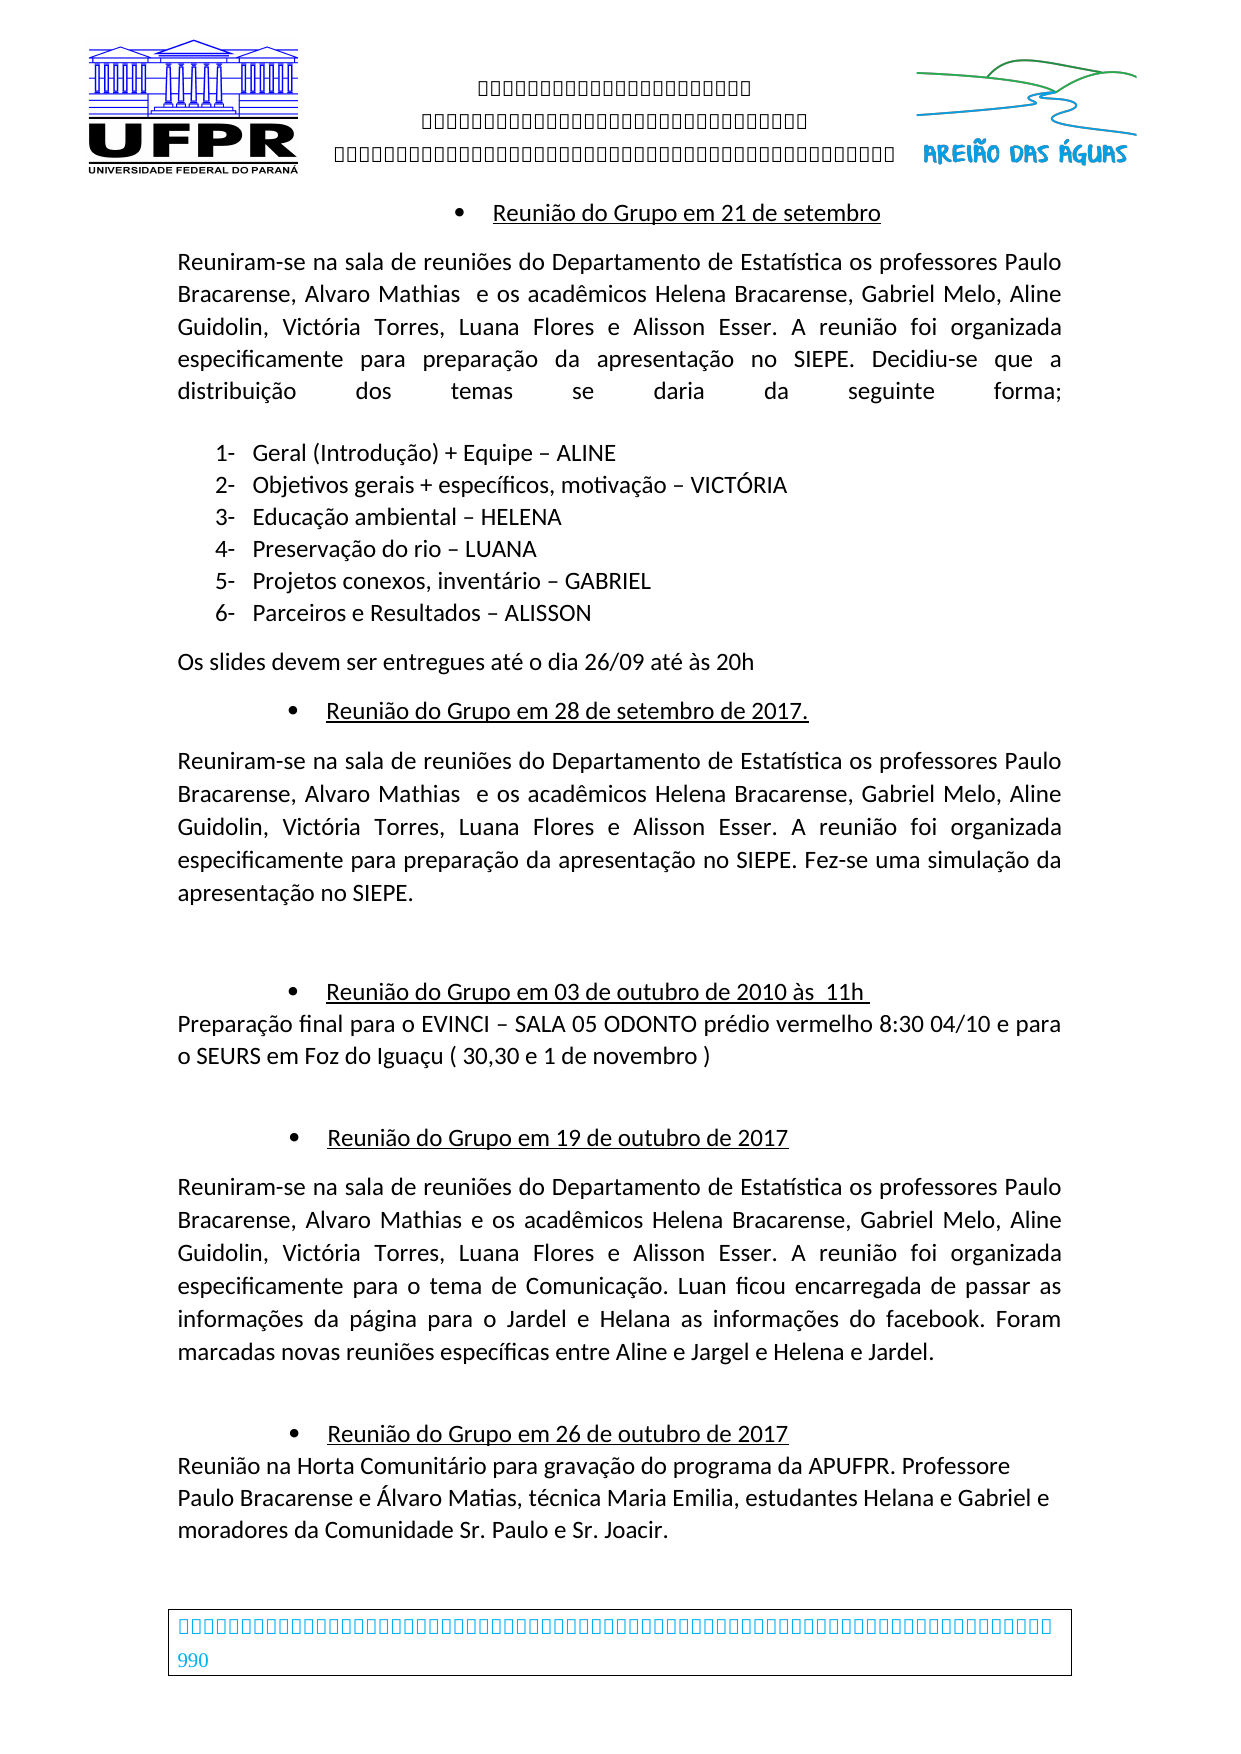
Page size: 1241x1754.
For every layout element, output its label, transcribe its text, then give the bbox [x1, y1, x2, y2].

picture [344, 1619, 351, 1632]
picture [994, 1619, 1001, 1632]
picture [894, 1619, 901, 1632]
list Preparação final para o EVINCI – SALA 05 ODONTO prédio vermelho 8:30 04/10 e para o SEURS em Foz do Iguaçu ( 30,30 e 1 de novembro ) [177, 1008, 1063, 1071]
picture [329, 1619, 336, 1632]
picture [279, 1619, 286, 1632]
picture [904, 1619, 911, 1632]
picture [719, 1619, 726, 1632]
picture [694, 1619, 701, 1632]
picture [769, 1619, 776, 1632]
picture [1029, 1619, 1036, 1632]
list Geral (Introdução) + Equipe – ALINE [215, 437, 1063, 468]
picture [419, 1619, 426, 1632]
picture [879, 1619, 886, 1632]
picture [929, 1619, 936, 1632]
picture [229, 1619, 236, 1632]
list Reunião na Horta Comunitário para gravação do programa da APUFPR. Professore Paulo Bracarense e Álvaro Matias, técnica Maria Emilia, estudantes Helana e Gabriel e moradores da Comunidade Sr. Paulo e Sr. Joacir. [177, 1450, 1063, 1575]
picture [979, 1619, 986, 1632]
picture [179, 1619, 186, 1632]
picture [86, 38, 300, 177]
picture [944, 1619, 951, 1632]
text Reuniram-se na sala de reuniões do Departamento de Estatística os professores Paulo Bracarense, Alvaro Mathias e os acadêmicos Helena Bracarense, Gabriel Melo, Aline Guidolin, Victória Torres, Luana Flores e Alisson Esser. A reunião foi organizada especificamente para o tema de Comunicação. Luan ficou encarregada de passar as informações da página para o Jardel e Helana as informações do facebook. Foram marcadas novas reuniões específicas entre Aline e Jargel e Helena e Jardel. [177, 1171, 1063, 1366]
picture [729, 1619, 736, 1632]
picture [916, 96, 1137, 183]
list Parceiros e Resultados – ALISSON [215, 597, 1063, 628]
picture [519, 1619, 526, 1632]
picture [669, 1619, 676, 1632]
picture [429, 1619, 436, 1632]
picture [829, 1619, 836, 1632]
picture [619, 1619, 626, 1632]
picture [469, 1619, 476, 1632]
picture [404, 1619, 411, 1632]
list Objetivos gerais + específicos, motivação – VICTÓRIA [215, 469, 1063, 500]
picture [744, 1619, 751, 1632]
picture [294, 1619, 301, 1632]
picture [629, 1619, 636, 1632]
list Projetos conexos, inventário – GABRIEL [215, 565, 1063, 596]
picture [779, 1619, 786, 1632]
picture [394, 1619, 401, 1632]
list Preservação do rio – LUANA [215, 533, 1063, 564]
list Reunião do Grupo em 19 de outubro de 2017 [290, 1122, 1063, 1152]
list Reunião do Grupo em 21 de setembro [288, 197, 1063, 227]
picture [644, 1619, 651, 1632]
list Reunião do Grupo em 03 de outubro de 2010 às 11h [288, 976, 1063, 1006]
picture [819, 1619, 826, 1632]
picture [854, 1619, 861, 1632]
picture [219, 1619, 226, 1632]
picture [804, 1619, 811, 1632]
picture [916, 46, 1137, 133]
picture [204, 1619, 211, 1632]
picture [529, 1619, 536, 1632]
picture [444, 1619, 451, 1632]
list Reuniram-se na sala de reuniões do Departamento de Estatística os professores Paulo Bracarense, Alvaro Mathias e os acadêmicos Helena Bracarense, Gabriel Melo, Aline Guidolin, Victória Torres, Luana Flores e Alisson Esser. A reunião foi organizada especificamente para preparação da apresentação no SIEPE. Decidiu-se que a distribuição dos temas se daria da seguinte forma; [177, 246, 1063, 436]
picture [1019, 1619, 1026, 1632]
picture [969, 1619, 976, 1632]
picture [679, 1619, 686, 1632]
picture [454, 1619, 461, 1632]
list Reunião do Grupo em 28 de setembro de 2017. [288, 695, 1063, 726]
picture [244, 1619, 251, 1632]
picture [304, 1619, 311, 1632]
picture [794, 1619, 801, 1632]
picture [844, 1619, 851, 1632]
picture [354, 1619, 361, 1632]
picture [269, 1619, 276, 1632]
text Reuniram-se na sala de reuniões do Departamento de Estatística os professores Paulo Bracarense, Alvaro Mathias e os acadêmicos Helena Bracarense, Gabriel Melo, Aline Guidolin, Victória Torres, Luana Flores e Alisson Esser. A reunião foi organizada especificamente para preparação da apresentação no SIEPE. Fez-se uma simulação da apresentação no SIEPE. [177, 745, 1063, 907]
picture [194, 1619, 201, 1632]
picture [1004, 1619, 1011, 1632]
picture [494, 1619, 501, 1632]
list Reunião do Grupo em 26 de outubro de 2017 [290, 1418, 1063, 1448]
picture [479, 1619, 486, 1632]
picture [379, 1619, 386, 1632]
list Educação ambiental – HELENA [215, 501, 1063, 532]
picture [319, 1619, 326, 1632]
picture [569, 1619, 576, 1632]
picture [579, 1619, 586, 1632]
picture [604, 1619, 611, 1632]
picture [704, 1619, 711, 1632]
picture [554, 1619, 561, 1632]
picture [594, 1619, 601, 1632]
picture [1044, 1619, 1051, 1632]
picture [654, 1619, 661, 1632]
text Os slides devem ser entregues até o dia 26/09 até às 20h [177, 646, 1063, 676]
picture [954, 1619, 961, 1632]
picture [254, 1619, 261, 1632]
picture [754, 1619, 761, 1632]
picture [919, 1619, 926, 1632]
picture [869, 1619, 876, 1632]
picture [369, 1619, 376, 1632]
picture [544, 1619, 551, 1632]
picture [504, 1619, 511, 1632]
